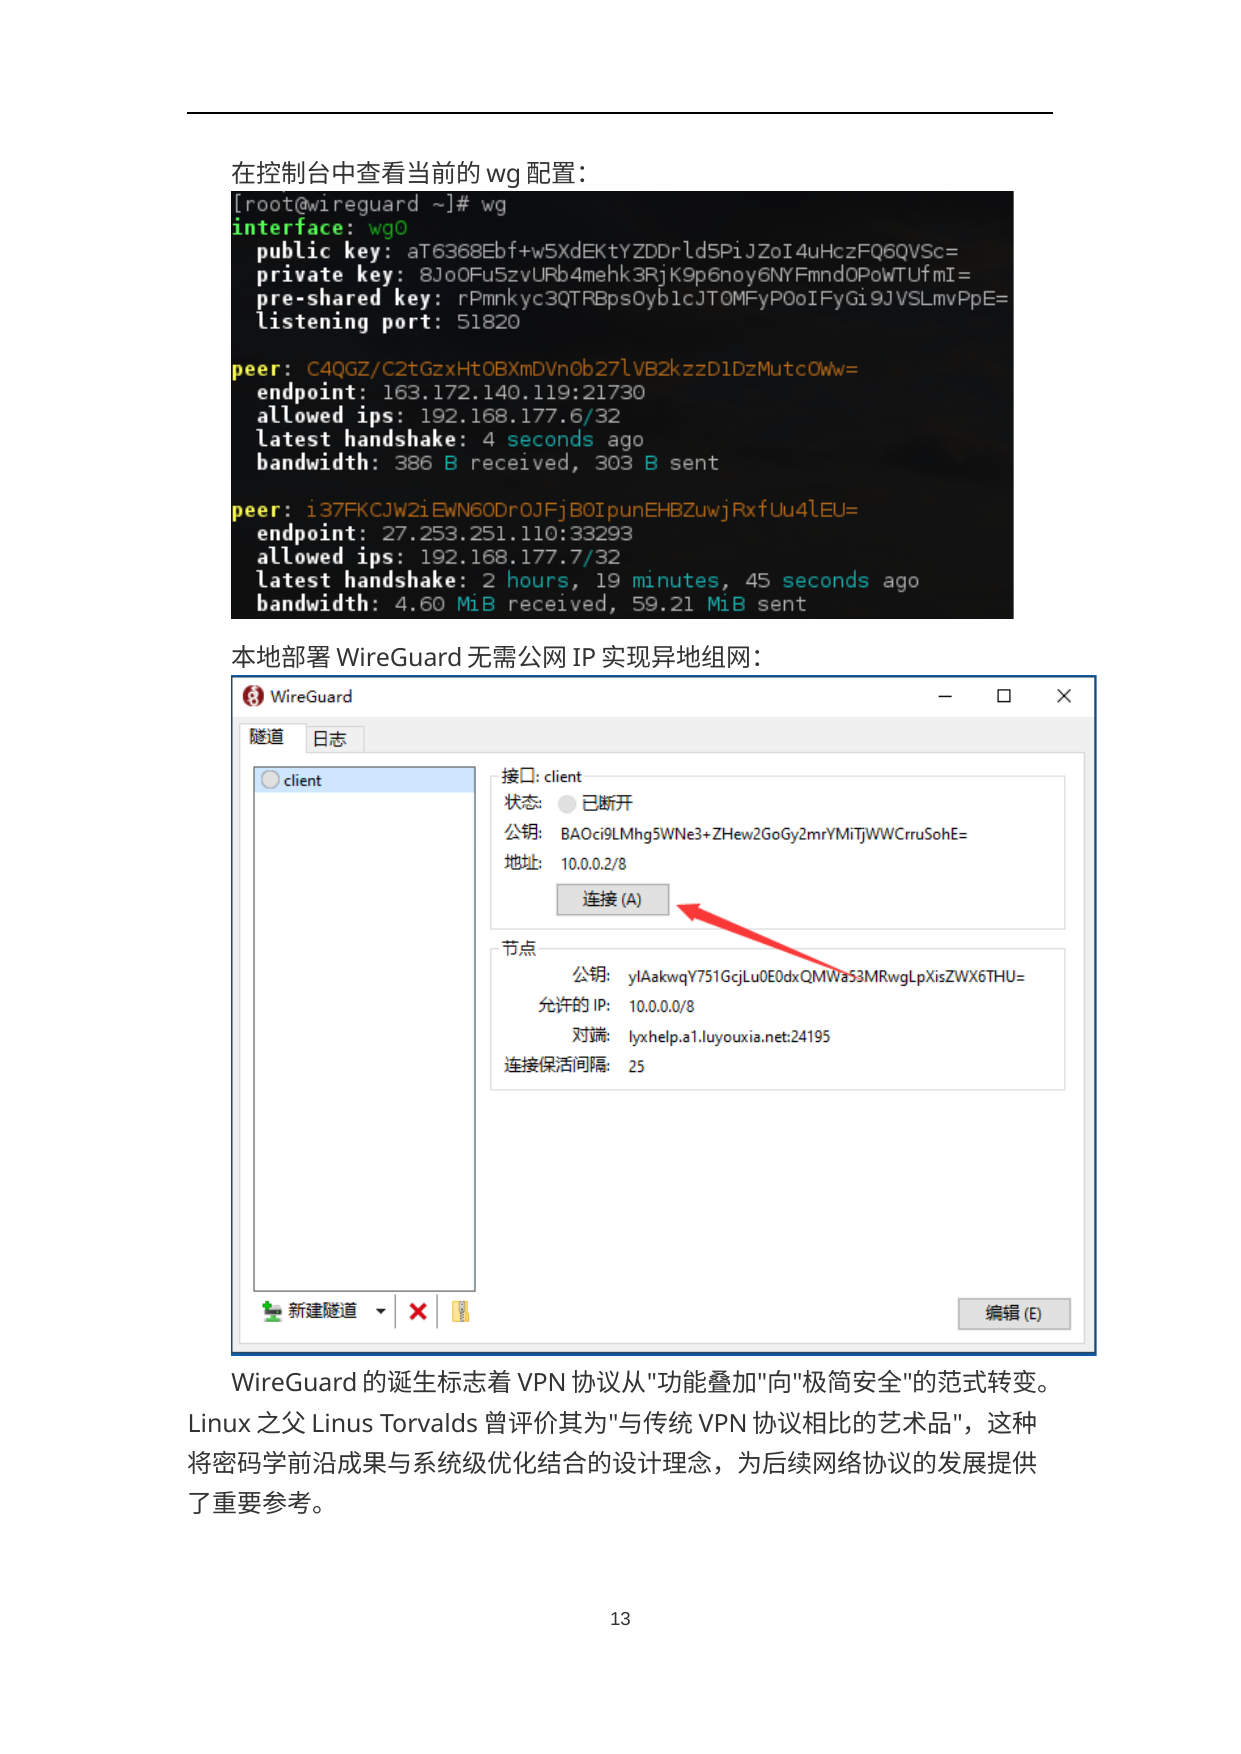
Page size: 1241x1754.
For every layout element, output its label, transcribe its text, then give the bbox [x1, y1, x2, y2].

text WireGuard的诞生标志着VPN协议从"功能叠加"向"极简安全"的范式转变。Linux之父Linus Torvalds曾评价其为"与传统VPN协议相比的艺术品"，这种将密码学前沿成果与系统级优化结合的设计理念，为后续网络协议的发展提供了重要参考。 [187, 1361, 1053, 1522]
text 在控制台中查看当前的wg配置： [187, 151, 1053, 192]
text 本地部署WireGuard无需公网IP实现异地组网： [187, 635, 1053, 675]
picture [231, 675, 1097, 1356]
picture [231, 191, 1014, 619]
